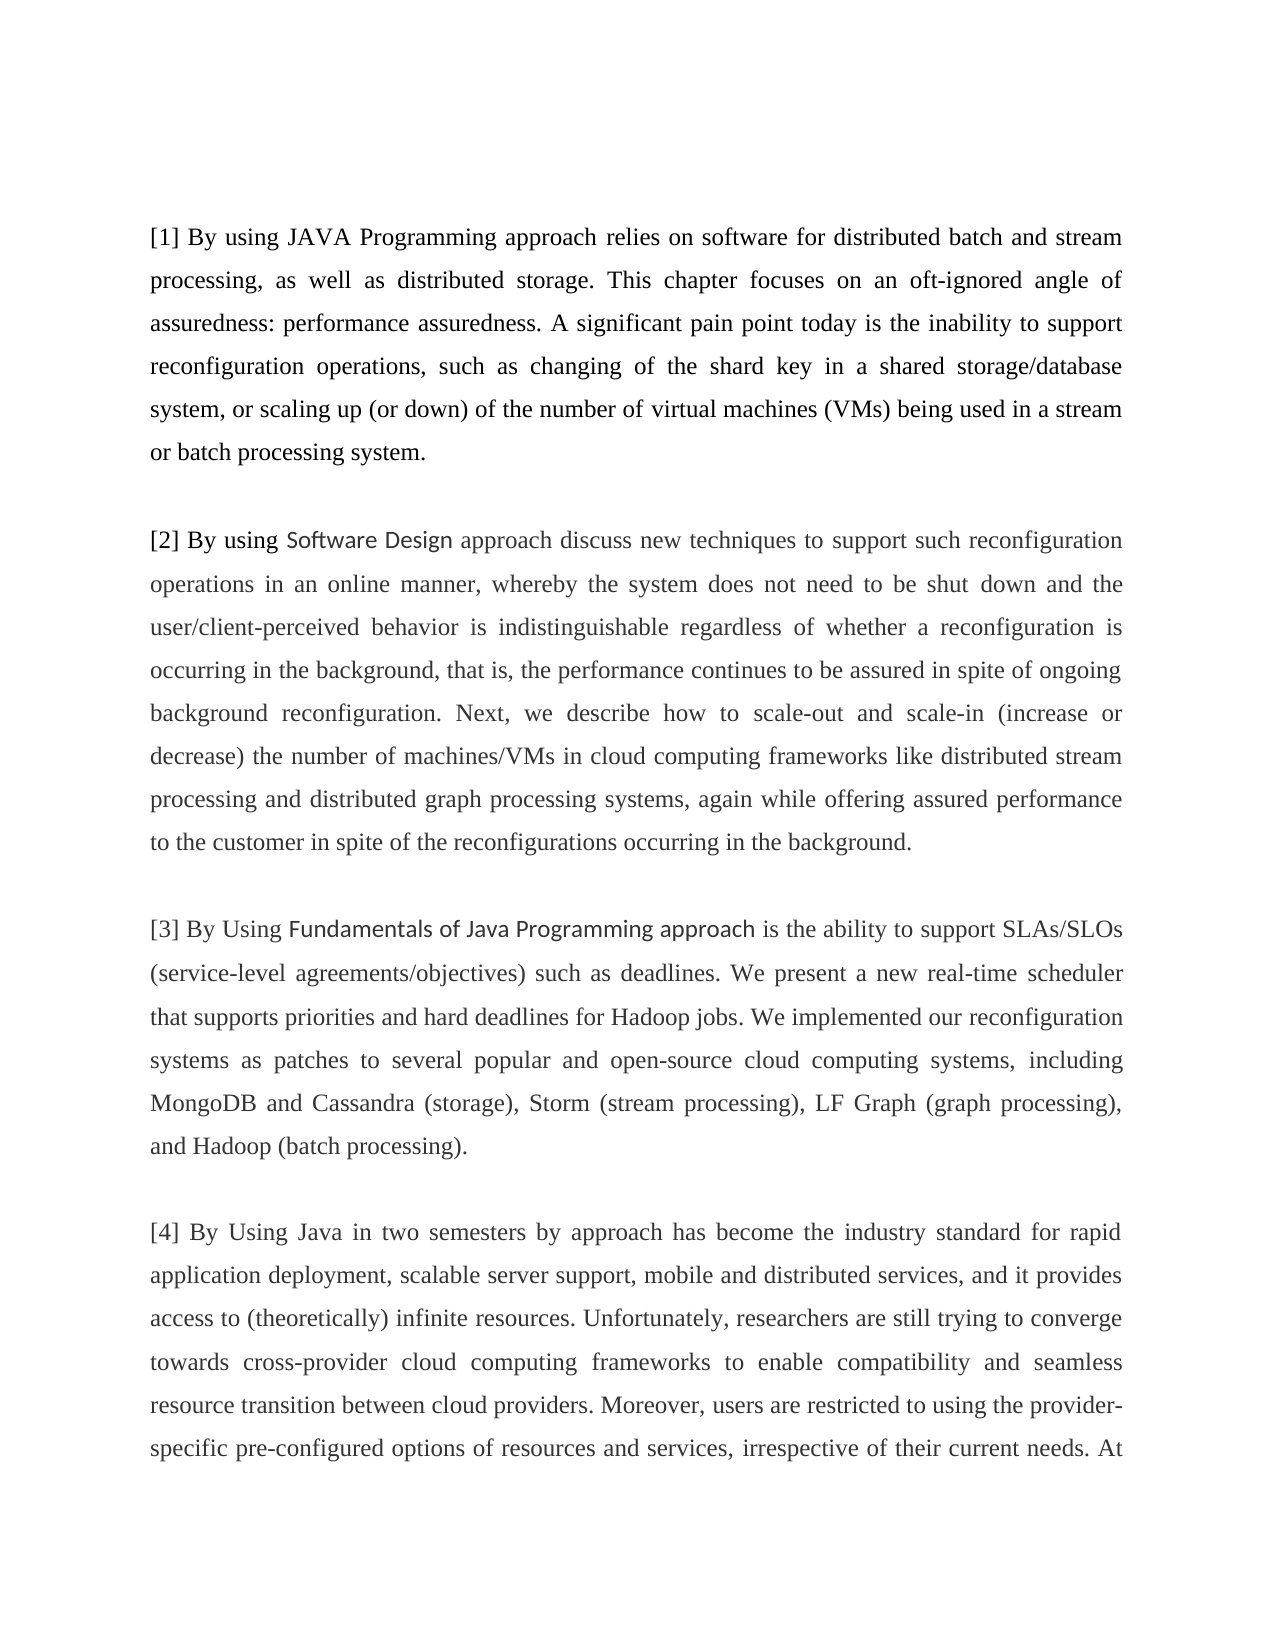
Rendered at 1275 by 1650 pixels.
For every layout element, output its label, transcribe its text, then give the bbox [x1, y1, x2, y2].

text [150, 1217, 1123, 1462]
text [3] By Using Fundamentals of Java Programming approach is the ability to support SLAs/SLOs (service-level agreements/objectives) such as deadlines. We present a new real-time scheduler that supports priorities and hard deadlines for Hadoop jobs. We implemented our reconfiguration systems as patches to several popular and open-source cloud computing systems, including MongoDB and Cassandra (storage), Storm (stream processing), LF Graph (graph processing), and Hadoop (batch processing). [150, 914, 1123, 1160]
text [1] By using JAVA Programming approach relies on software for distributed batch and stream processing, as well as distributed storage. This chapter focuses on an oft-ignored angle of assuredness: performance assuredness. A significant pain point today is the inability to support reconfiguration operations, such as changing of the shard key in a shared storage/database system, or scaling up (or down) of the number of virtual machines (VMs) being used in a stream or batch processing system. [150, 222, 1123, 466]
text [2] By using Software Design approach discuss new techniques to support such reconfiguration operations in an online manner, whereby the system does not need to be shut down and the user/client-perceived behavior is indistinguishable regardless of whether a reconfiguration is occurring in the background, that is, the performance continues to be assured in spite of ongoing background reconfiguration. Next, we describe how to scale-out and scale-in (increase or decrease) the number of machines/VMs in cloud computing frameworks like distributed stream processing and distributed graph processing systems, again while offering assured performance to the customer in spite of the reconfigurations occurring in the background. [150, 524, 1123, 856]
